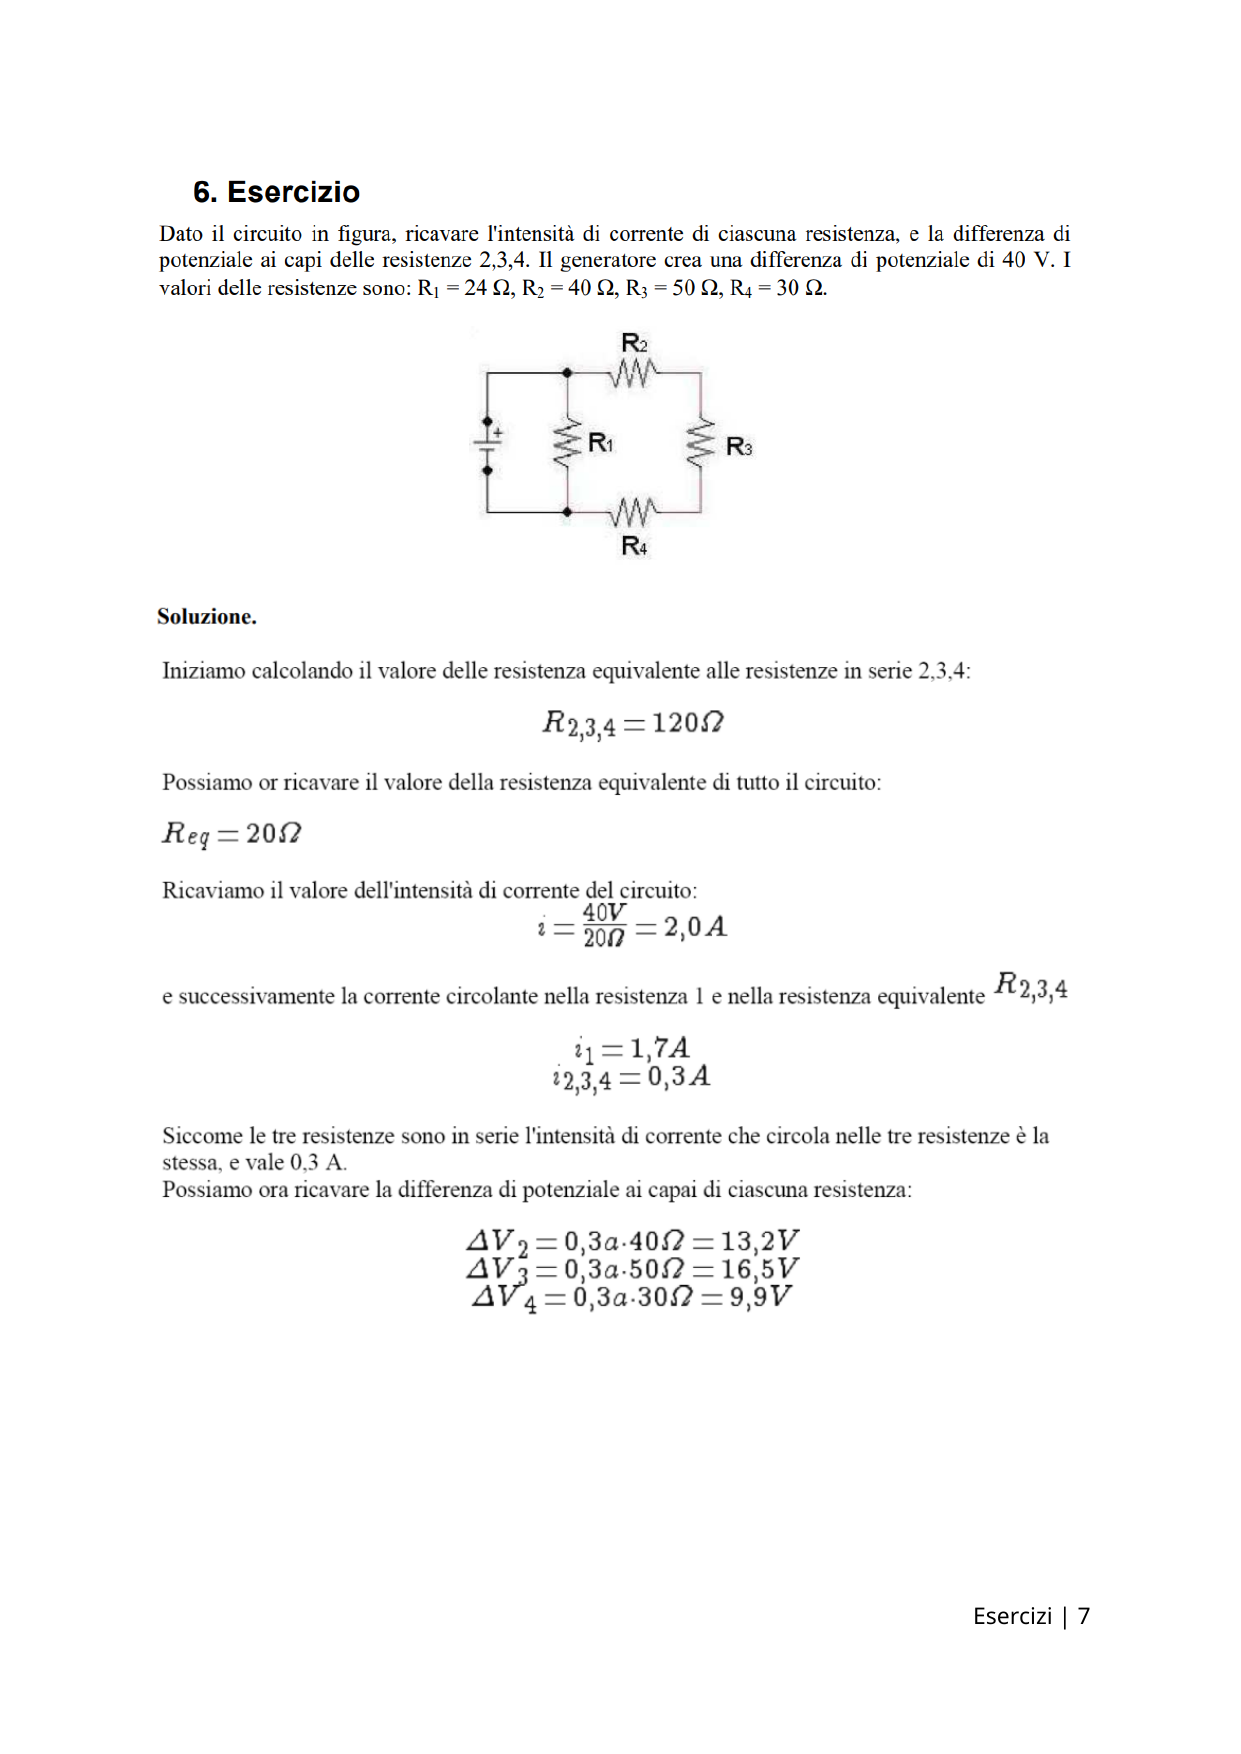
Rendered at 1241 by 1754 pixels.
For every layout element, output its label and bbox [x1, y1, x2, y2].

picture [150, 166, 1091, 574]
picture [150, 593, 1091, 1342]
